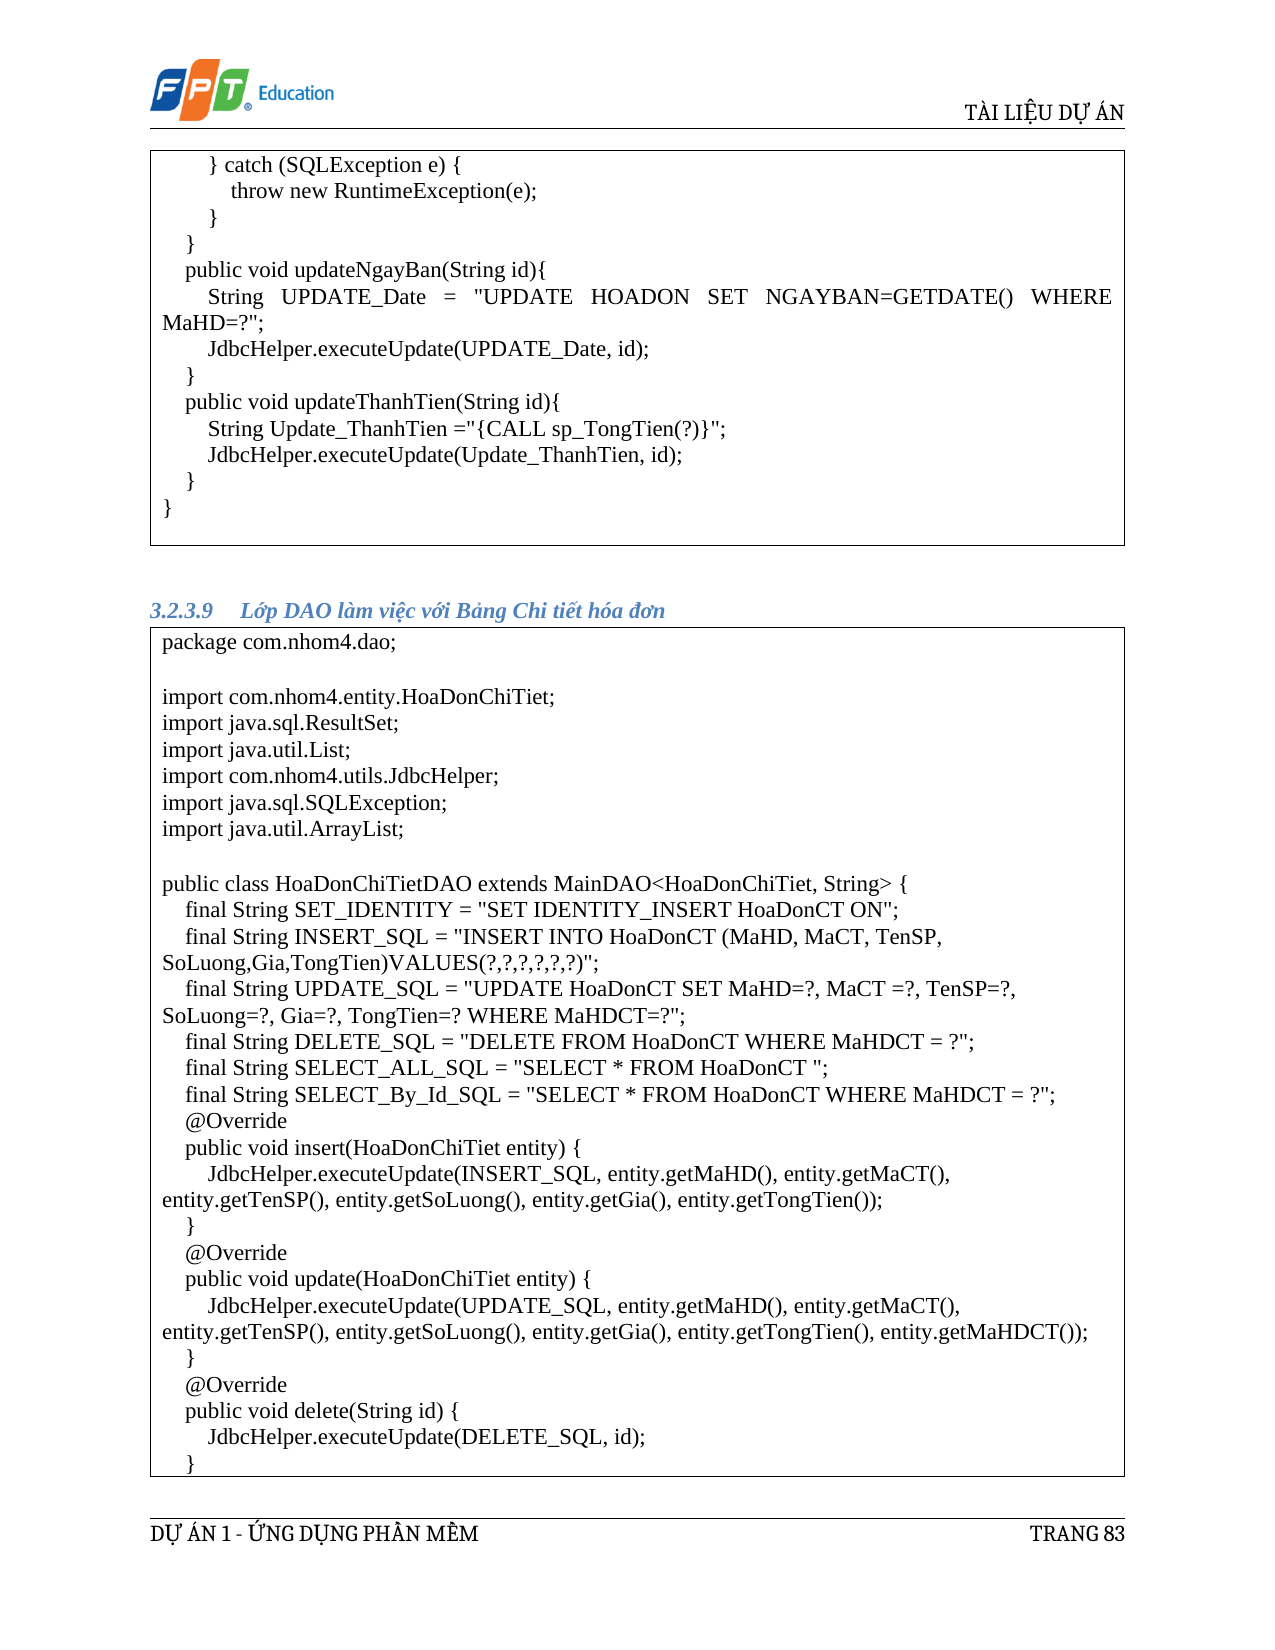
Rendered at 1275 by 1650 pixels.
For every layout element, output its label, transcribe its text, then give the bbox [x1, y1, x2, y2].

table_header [151, 628, 1124, 1476]
subtitle Lớp DAO làm việc với Bảng Chi tiết hóa đơn [150, 597, 1125, 623]
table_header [151, 151, 1124, 545]
picture [150, 59, 336, 121]
